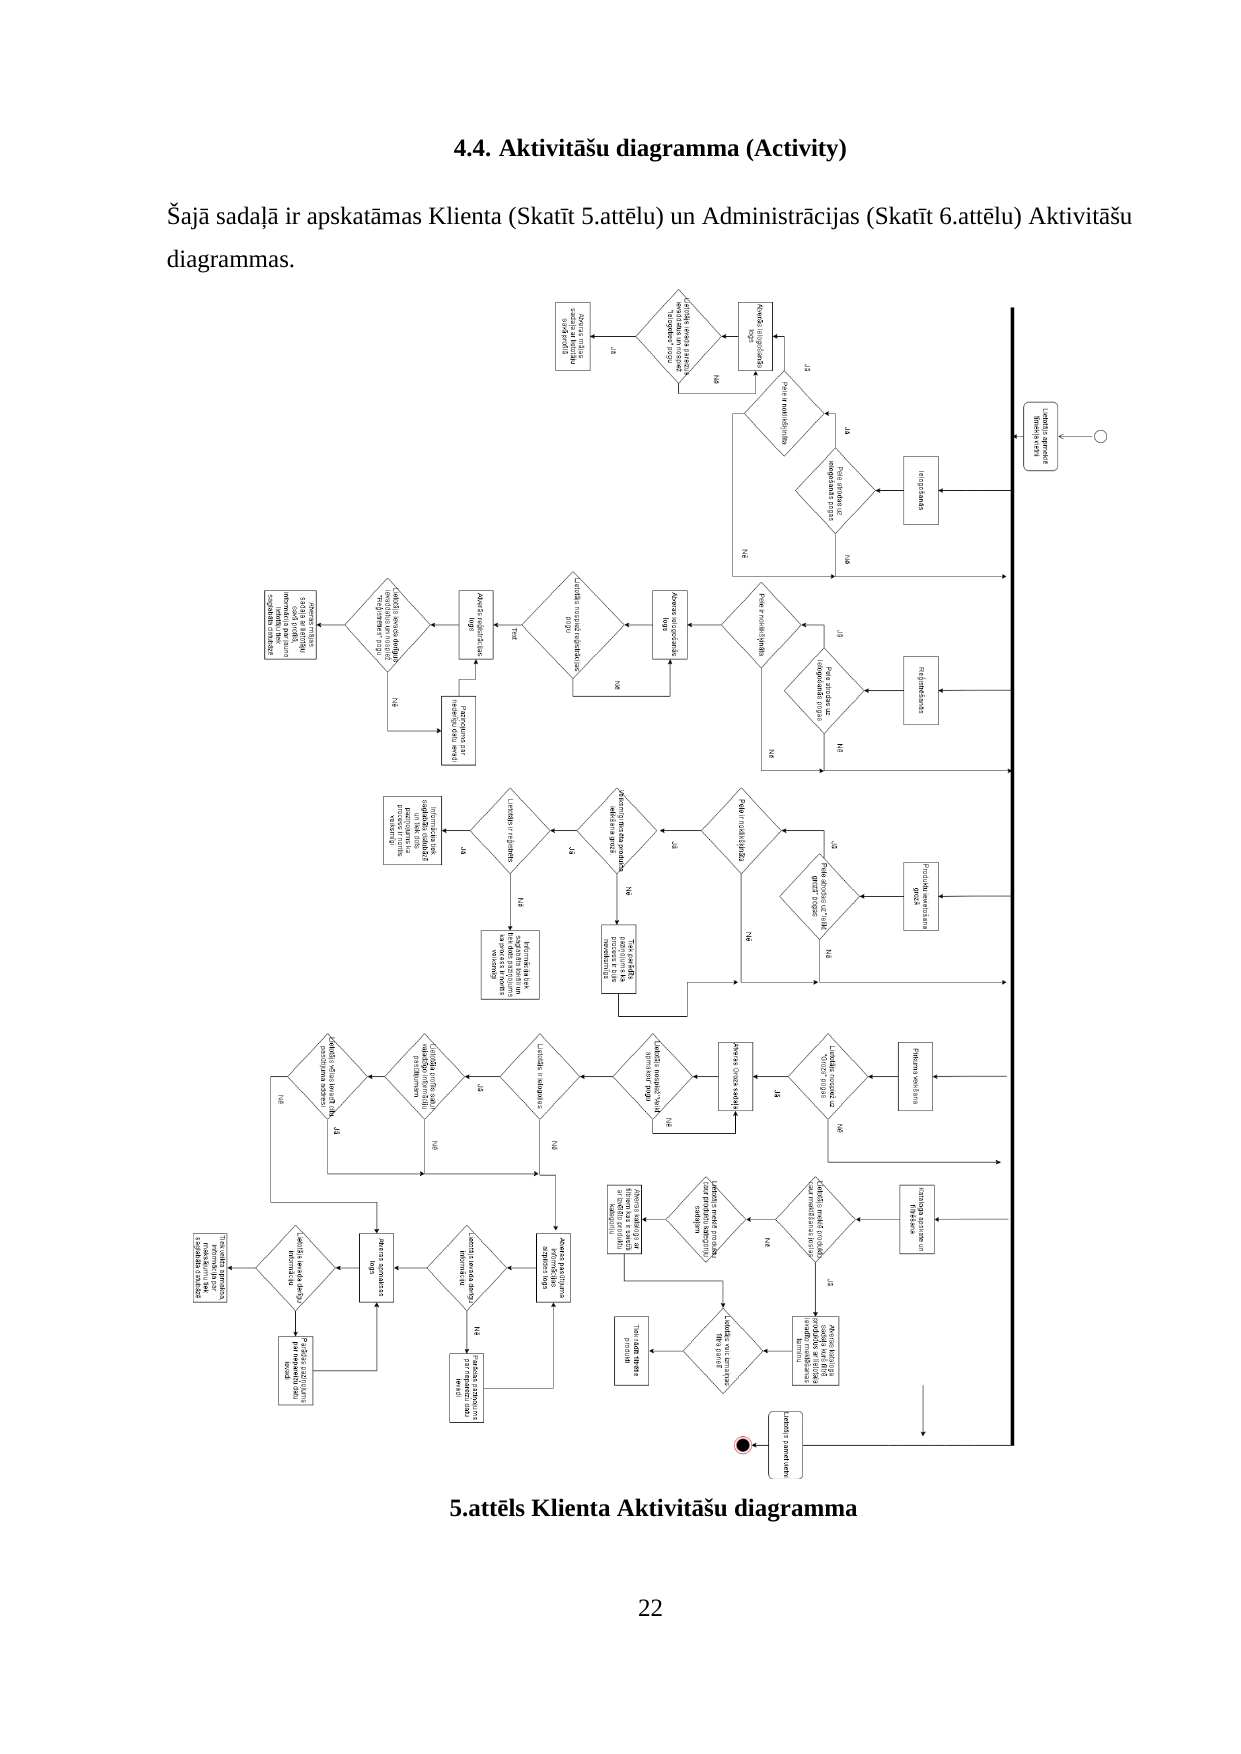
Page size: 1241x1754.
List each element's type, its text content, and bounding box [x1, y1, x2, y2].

picture [194, 290, 1108, 1479]
subtitle Aktivitāšu diagramma (Activity) [167, 133, 1134, 162]
text Šajā sadaļā ir apskatāmas Klienta (Skatīt 5.attēlu) un Administrācijas (Skatīt 6.attēlu) Aktivitāšu diagrammas. [167, 201, 1134, 273]
text 5.attēls Klienta Aktivitāšu diagramma [167, 1493, 1134, 1522]
